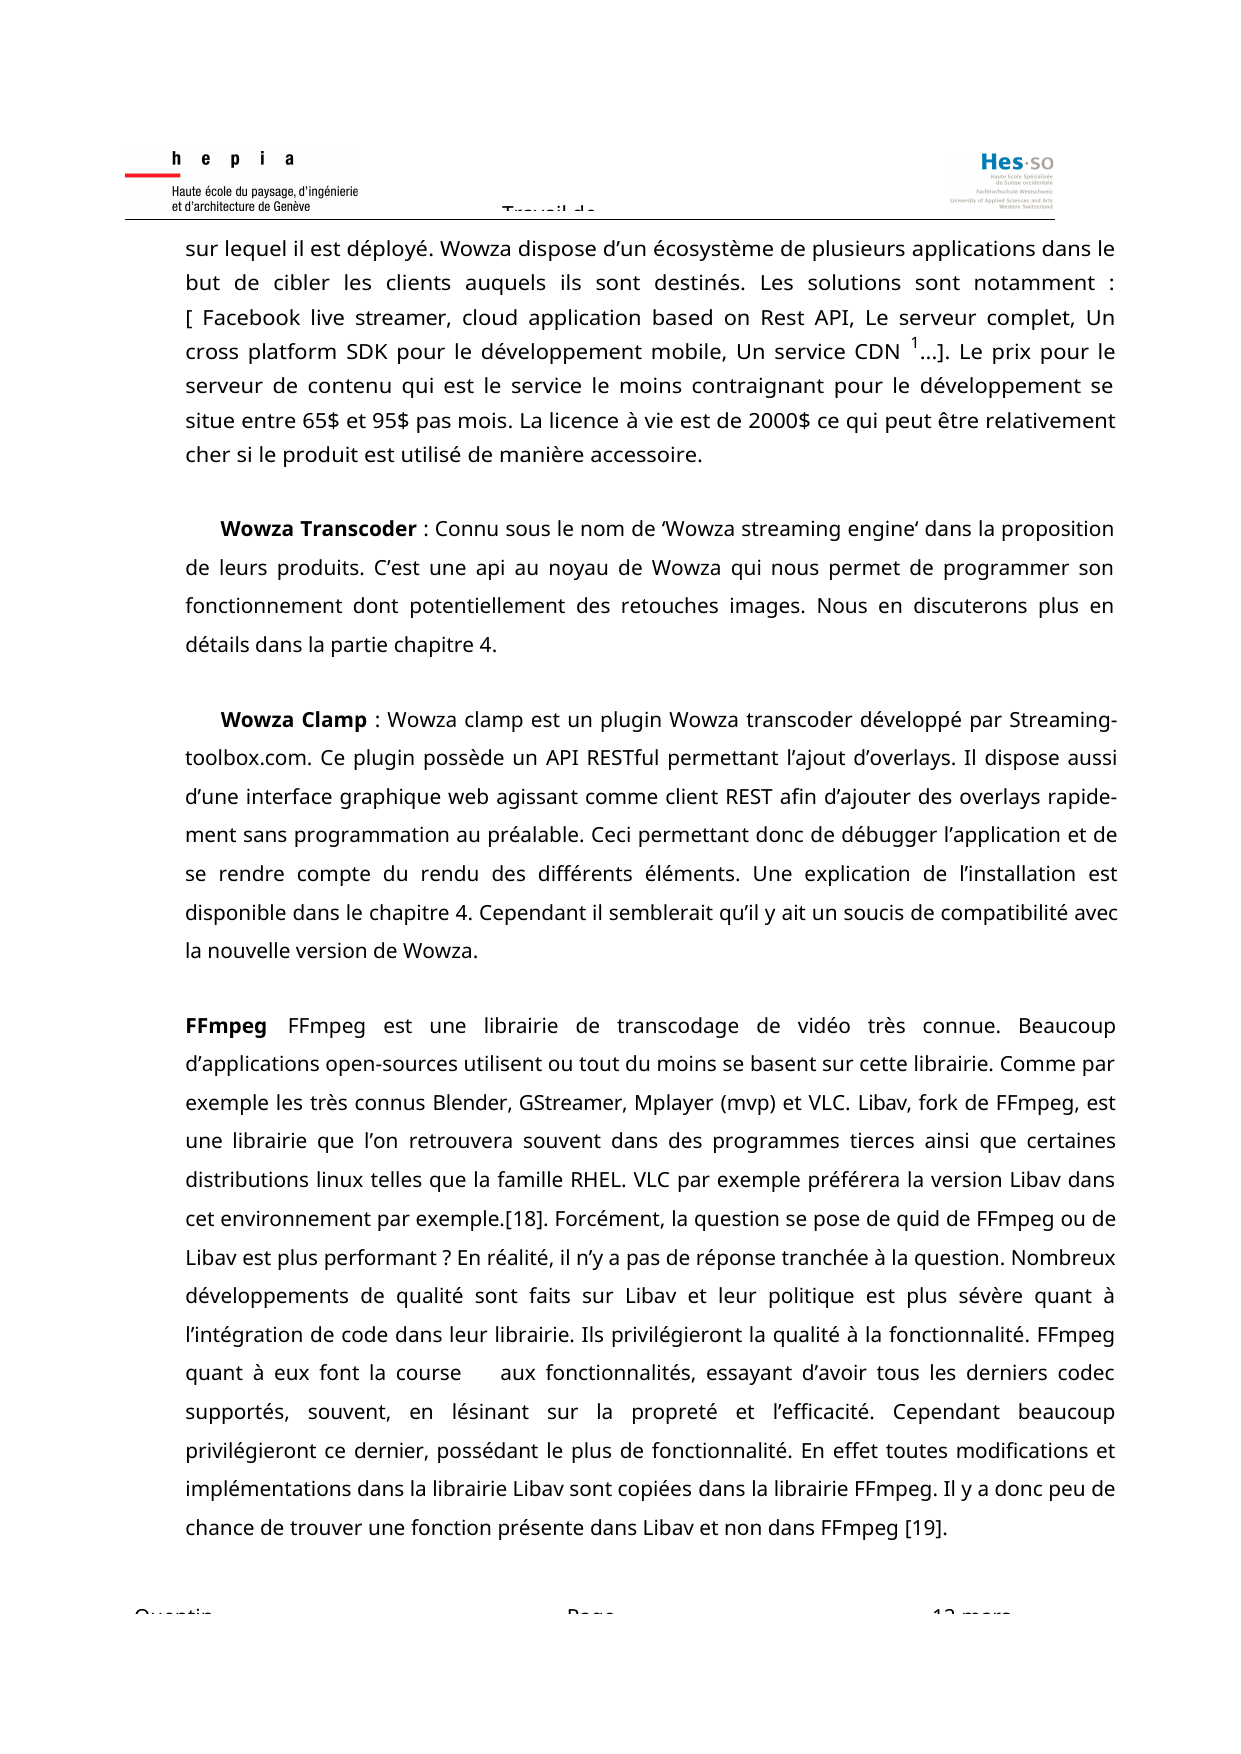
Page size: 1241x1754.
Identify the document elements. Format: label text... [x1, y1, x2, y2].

text Wowza Transcoder : Connu sous le nom de ‘Wowza streaming engine‘ dans la proposition de leurs produits. C’est une api au noyau de Wowza qui nous permet de programmer son fonctionnement dont potentiellement des retouches images. Nous en discuterons plus en détails dans la partie chapitre 4. [185, 514, 1115, 659]
text FFmpeg FFmpeg est une librairie de transcodage de vidéo très connue. Beaucoup d’applications open-sources utilisent ou tout du moins se basent sur cette librairie. Comme par exemple les très connus Blender, GStreamer, Mplayer (mvp) et VLC. Libav, fork de FFmpeg, est une librairie que l’on retrouvera souvent dans des programmes tierces ainsi que certaines distributions linux telles que la famille RHEL. VLC par exemple préférera la version Libav dans cet environnement par exemple.[18]. Forcément, la question se pose de quid de FFmpeg ou de Libav est plus performant ? En réalité, il n’y a pas de réponse tranchée à la question. Nombreux développements de qualité sont faits sur Libav et leur politique est plus sévère quant à l’intégration de code dans leur librairie. Ils privilégieront la qualité à la fonctionnalité. FFmpeg quant à eux font la course aux fonctionnalités, essayant d’avoir tous les derniers codec supportés, souvent, en lésinant sur la propreté et l’efficacité. Cependant beaucoup privilégieront ce dernier, possédant le plus de fonctionnalité. En effet toutes modifications et implémentations dans la librairie Libav sont copiées dans la librairie FFmpeg. Il y a donc peu de chance de trouver une fonction présente dans Libav et non dans FFmpeg [19]. [185, 1011, 1116, 1542]
picture [125, 151, 358, 211]
text sur lequel il est déployé. Wowza dispose d’un écosystème de plusieurs applications dans le but de cibler les clients auquels ils sont destinés. Les solutions sont notamment : [ Facebook live streamer, cloud application based on Rest API, Le serveur complet, Un cross platform SDK pour le développement mobile, Un service CDN 1...]. Le prix pour le serveur de contenu qui est le service le moins contraignant pour le développement se situe entre 65$ et 95$ pas mois. La licence à vie est de 2000$ ce qui peut être relativement cher si le produit est utilisé de manière accessoire. [185, 228, 1116, 469]
text Wowza Clamp : Wowza clamp est un plugin Wowza transcoder développé par Streaming- toolbox.com. Ce plugin possède un API RESTful permettant l’ajout d’overlays. Il dispose aussi d’une interface graphique web agissant comme client REST afin d’ajouter des overlays rapide- ment sans programmation au préalable. Ceci permettant donc de débugger l’application et de se rendre compte du rendu des différents éléments. Une explication de l’installation est disponible dans le chapitre 4. Cependant il semblerait qu’il y ait un soucis de compatibilité avec la nouvelle version de Wowza. [185, 705, 1119, 965]
picture [950, 153, 1054, 209]
